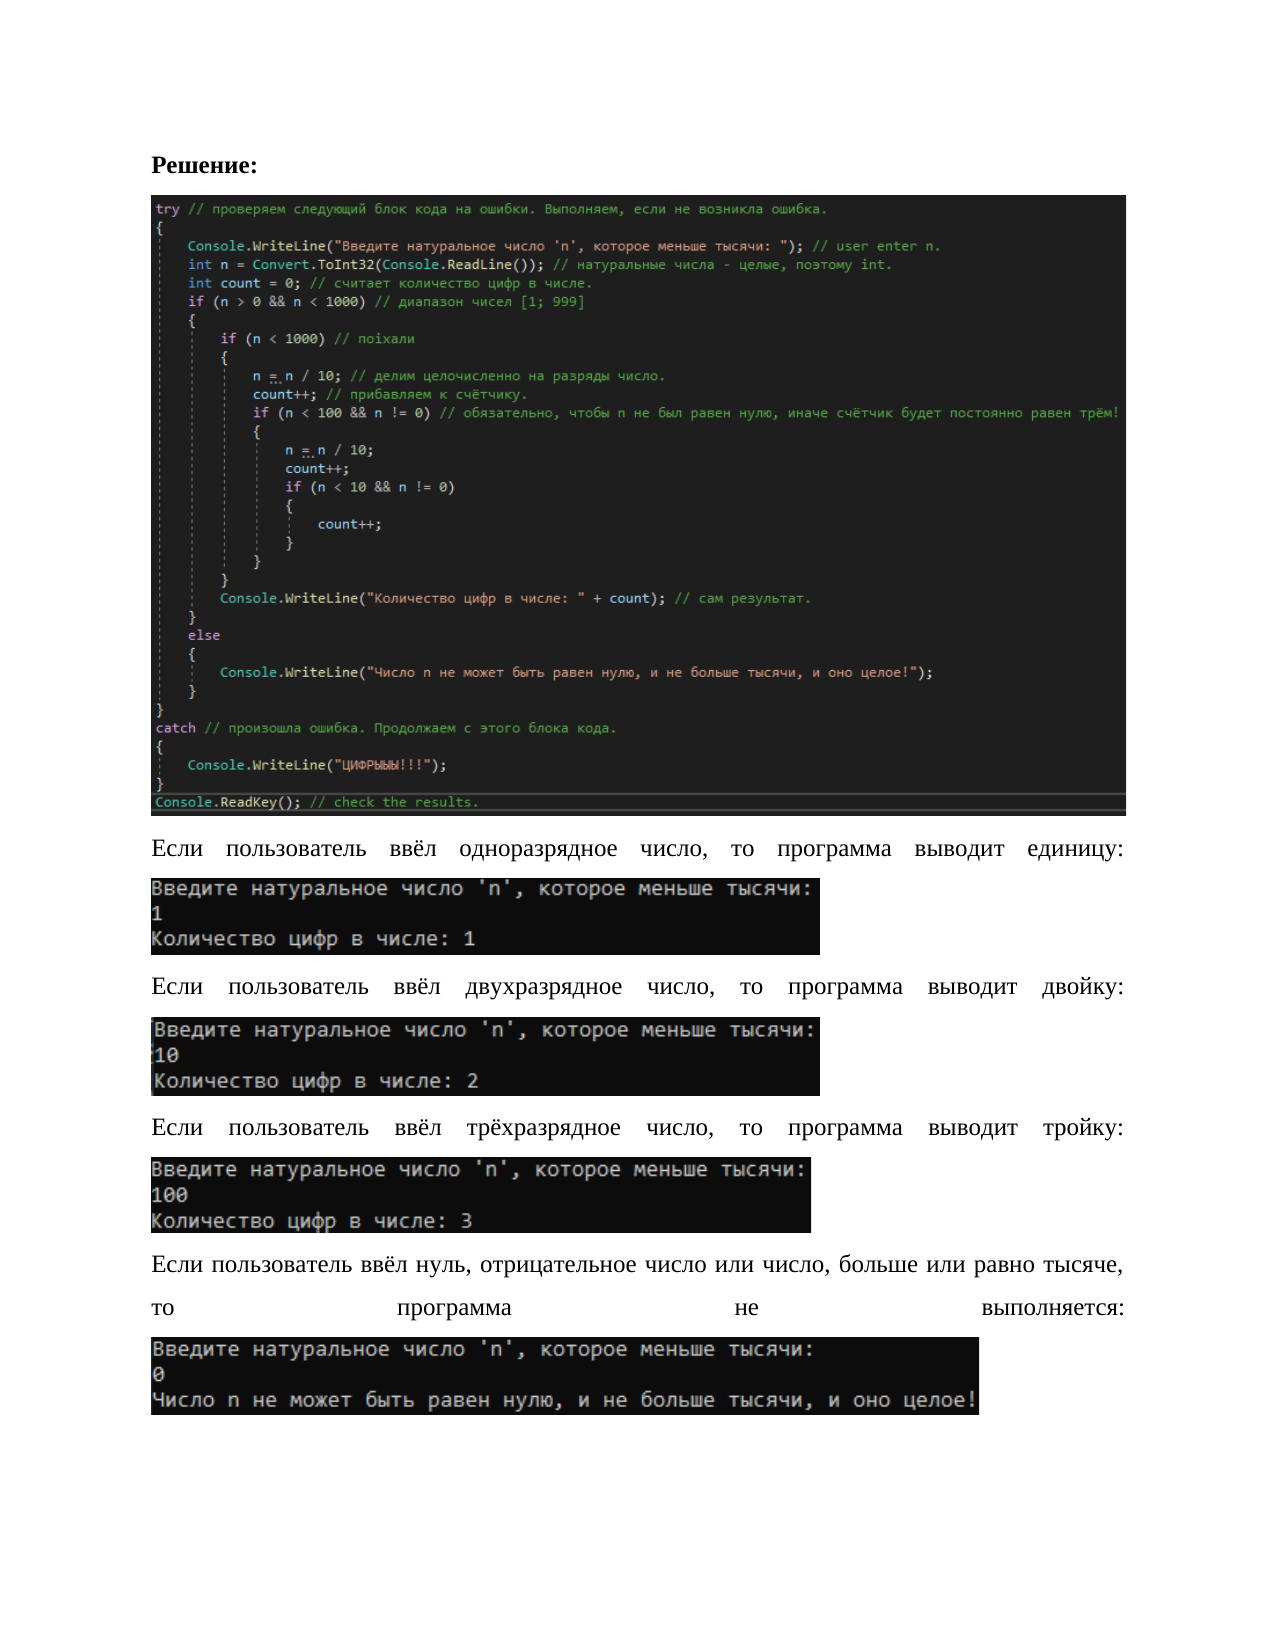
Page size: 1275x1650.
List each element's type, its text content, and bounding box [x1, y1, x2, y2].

picture [151, 878, 820, 955]
picture [151, 195, 1127, 816]
picture [151, 1337, 980, 1415]
text Решение: [151, 150, 1125, 195]
picture [151, 1157, 812, 1233]
picture [151, 1017, 820, 1096]
